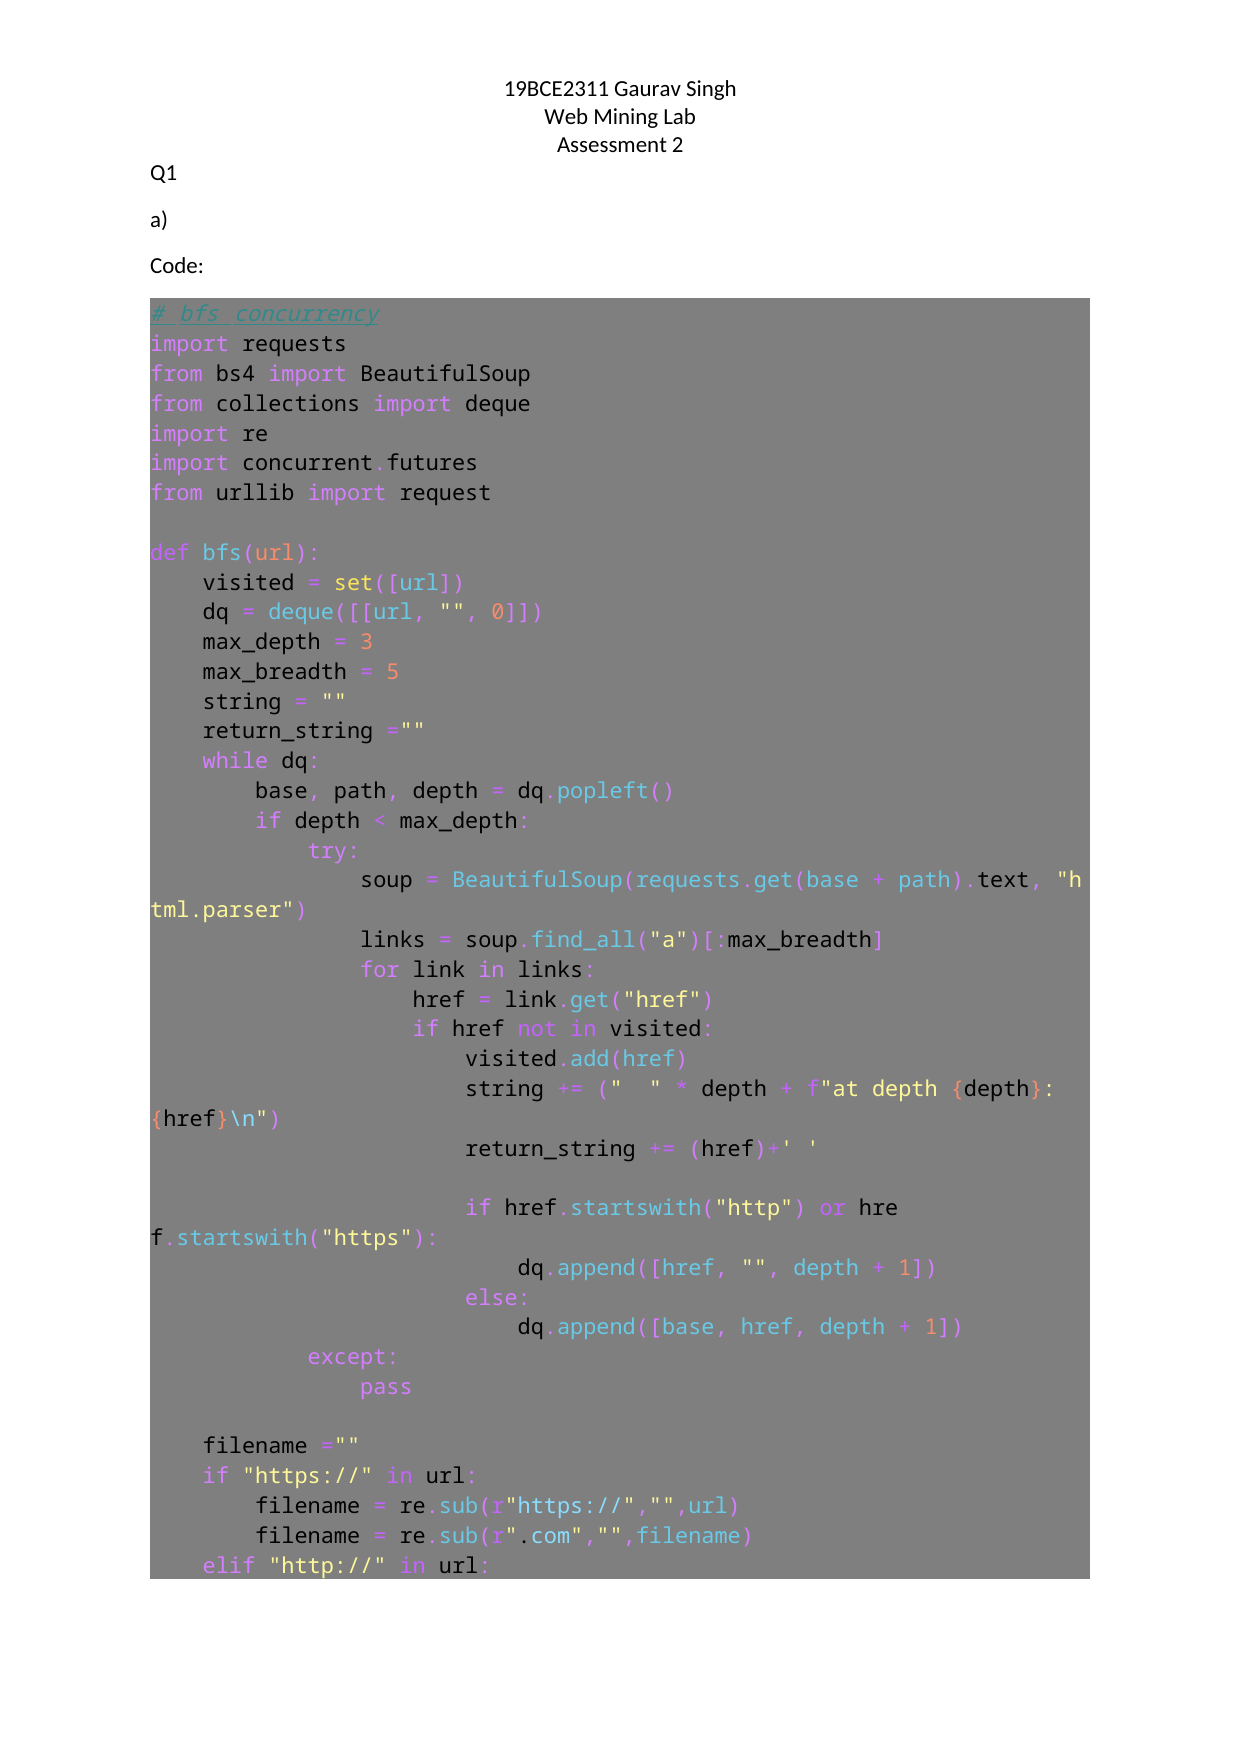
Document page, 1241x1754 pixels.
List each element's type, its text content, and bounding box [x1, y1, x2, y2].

text elif "http://" in url: [150, 1550, 1090, 1579]
text from urllib import request [150, 477, 1090, 507]
text href = link.get("href") [150, 984, 1090, 1013]
text visited = set([url]) [150, 567, 1090, 596]
text while dq: [150, 745, 1090, 775]
text def bfs(url): [150, 537, 1090, 567]
text if href not in visited: [150, 1013, 1090, 1043]
text else: [150, 1282, 1090, 1311]
text dq = deque([[url, "", 0]]) [150, 596, 1090, 626]
text from bs4 import BeautifulSoup [150, 358, 1090, 388]
text if depth < max_depth: [150, 805, 1090, 835]
text return_string += (href)+' ' [150, 1133, 1090, 1162]
text filename ="" [150, 1431, 1090, 1460]
text filename = re.sub(r"https://","",url) [150, 1490, 1090, 1520]
text import concurrent.futures [150, 447, 1090, 477]
text string = "" [150, 686, 1090, 716]
text soup = BeautifulSoup(requests.get(base + path).text, "html.parser") [150, 864, 1090, 924]
text max_breadth = 5 [150, 656, 1090, 686]
text return_string ="" [150, 716, 1090, 745]
text max_depth = 3 [150, 626, 1090, 656]
text dq.append([base, href, depth + 1]) [150, 1311, 1090, 1341]
text import requests [150, 328, 1090, 358]
text if "https://" in url: [150, 1460, 1090, 1490]
text filename = re.sub(r".com","",filename) [150, 1520, 1090, 1550]
text # bfs concurrency [150, 298, 1090, 328]
text try: [150, 835, 1090, 864]
text Code: [150, 252, 1090, 279]
text links = soup.find_all("a")[:max_breadth] [150, 924, 1090, 954]
text visited.add(href) [150, 1043, 1090, 1073]
text from collections import deque [150, 388, 1090, 418]
text except: [150, 1341, 1090, 1371]
text if href.startswith("http") or href.startswith("https"): [150, 1192, 1090, 1252]
text dq.append([href, "", depth + 1]) [150, 1252, 1090, 1282]
text base, path, depth = dq.popleft() [150, 775, 1090, 805]
text a) [150, 205, 1090, 233]
text pass [150, 1371, 1090, 1401]
text import re [150, 418, 1090, 447]
text Q1 [150, 158, 1090, 186]
text string += (" " * depth + f"at depth {depth}: {href}\n") [150, 1073, 1090, 1133]
text for link in links: [150, 954, 1090, 984]
